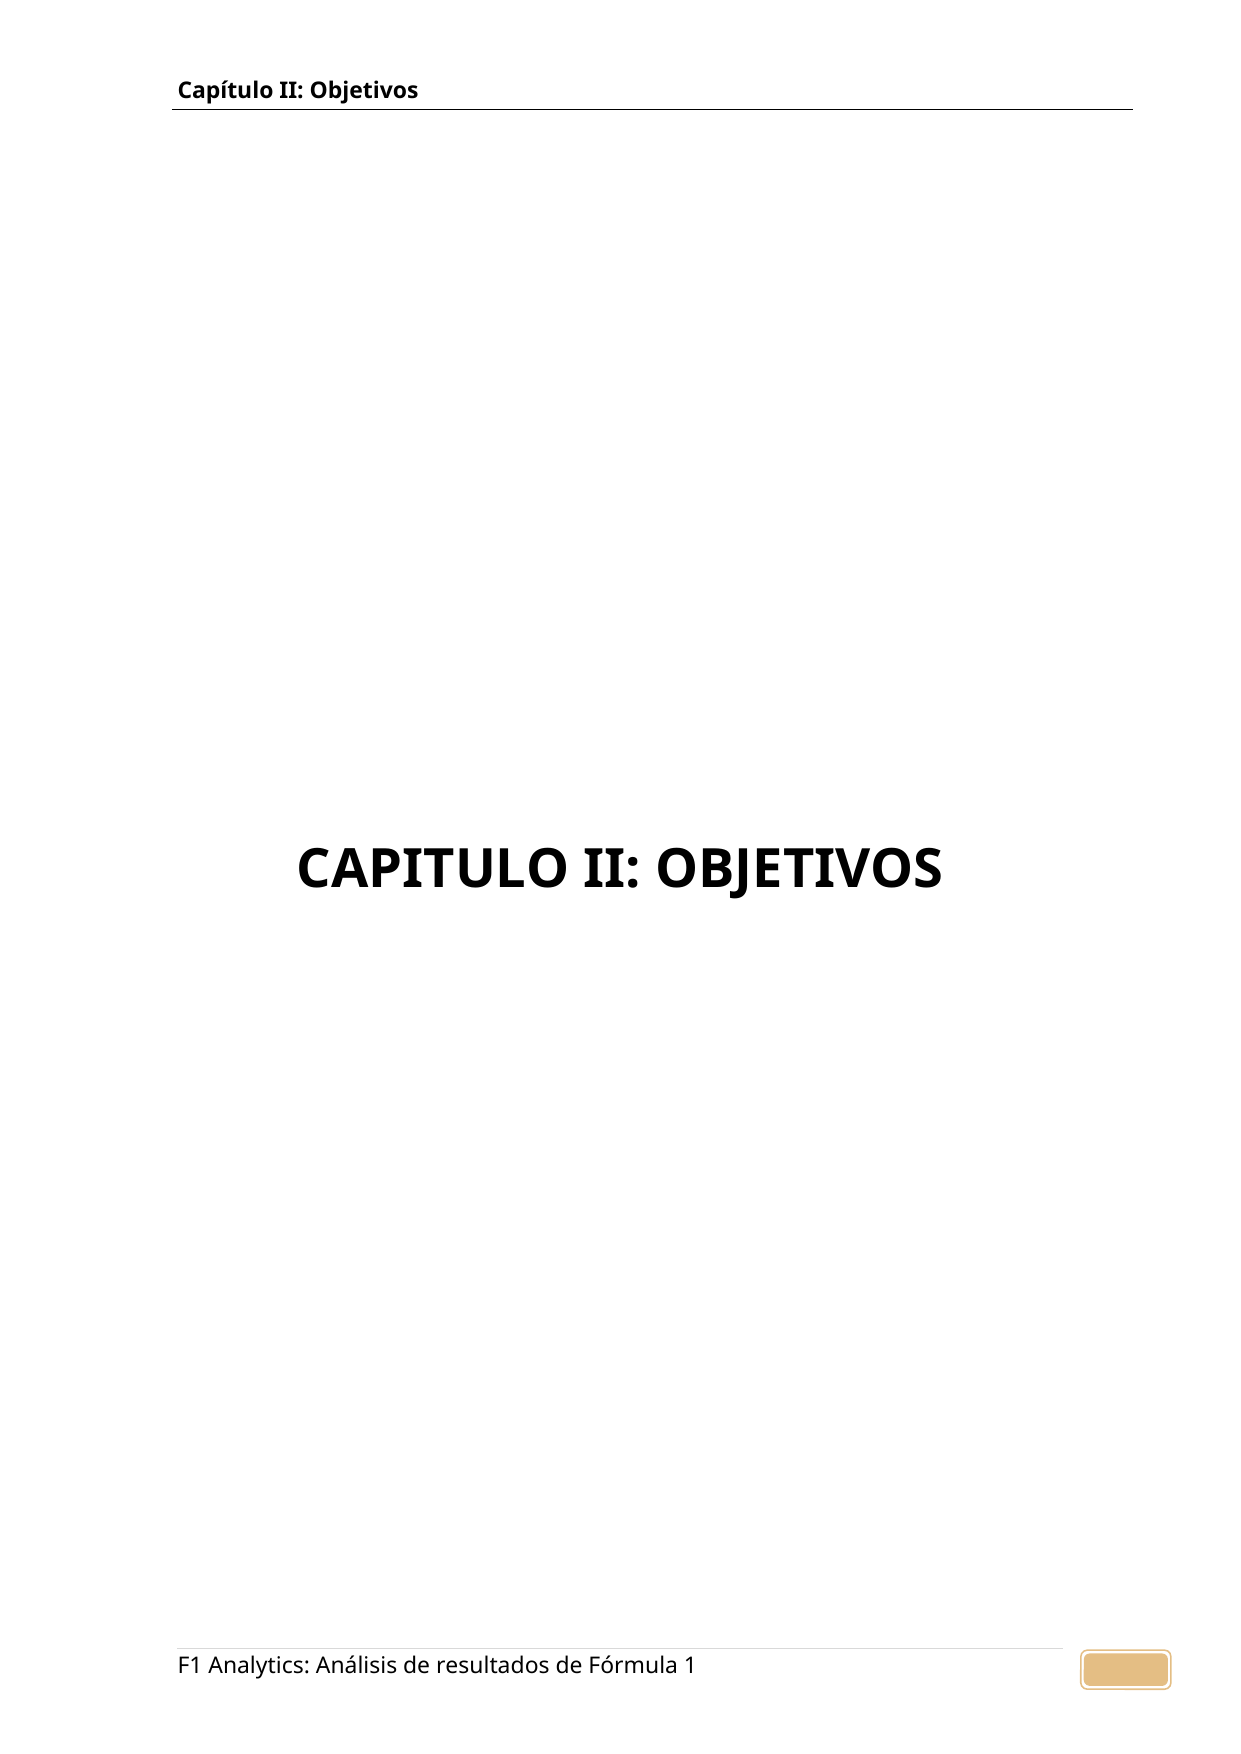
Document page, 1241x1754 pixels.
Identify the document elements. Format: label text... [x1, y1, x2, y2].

subtitle CAPITULO II: OBJETIVOS [177, 830, 1063, 903]
